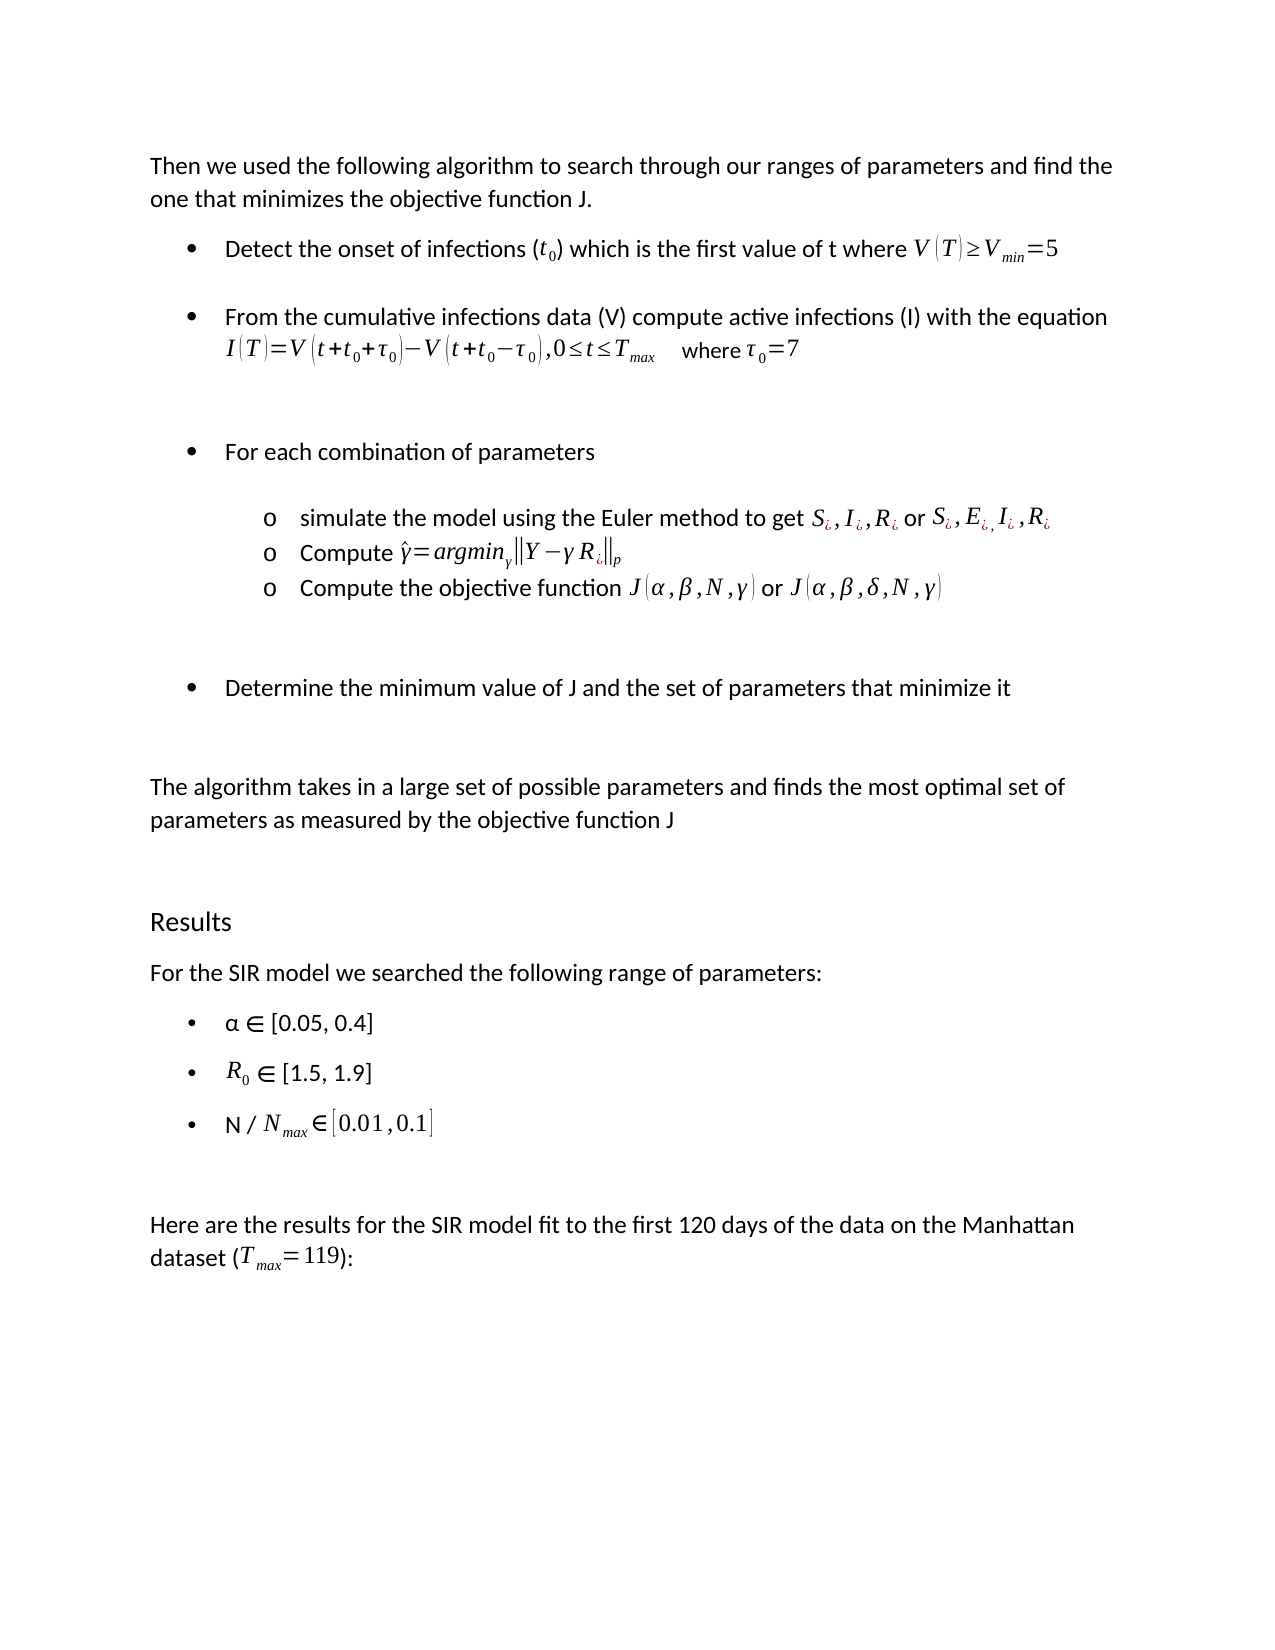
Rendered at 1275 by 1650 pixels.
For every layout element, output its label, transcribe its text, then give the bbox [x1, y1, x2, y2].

list From the cumulative infections data (V) compute active infections (I) with the equation where [187, 301, 1125, 368]
list N / [187, 1108, 1125, 1140]
text Here are the results for the SIR model fit to the first 120 days of the data on the Manhattan dataset (): [150, 1209, 1125, 1273]
list Compute the objective function or [262, 572, 1125, 604]
text Results [150, 904, 1125, 938]
list Determine the minimum value of J and the set of parameters that minimize it [187, 672, 1125, 703]
list Compute [262, 537, 1125, 569]
list simulate the model using the Euler method to get or [262, 502, 1125, 534]
text Then we used the following algorithm to search through our ranges of parameters and find the one that minimizes the objective function J. [150, 150, 1125, 213]
text For the SIR model we searched the following range of parameters: [150, 957, 1125, 988]
list For each combination of parameters [187, 436, 1125, 467]
list ∈ [1.5, 1.9] [187, 1057, 1125, 1088]
list Detect the onset of infections () which is the first value of t where [187, 232, 1125, 265]
list α ∈ [0.05, 0.4] [187, 1007, 1125, 1038]
text The algorithm takes in a large set of possible parameters and finds the most optimal set of parameters as measured by the objective function J [150, 772, 1125, 835]
